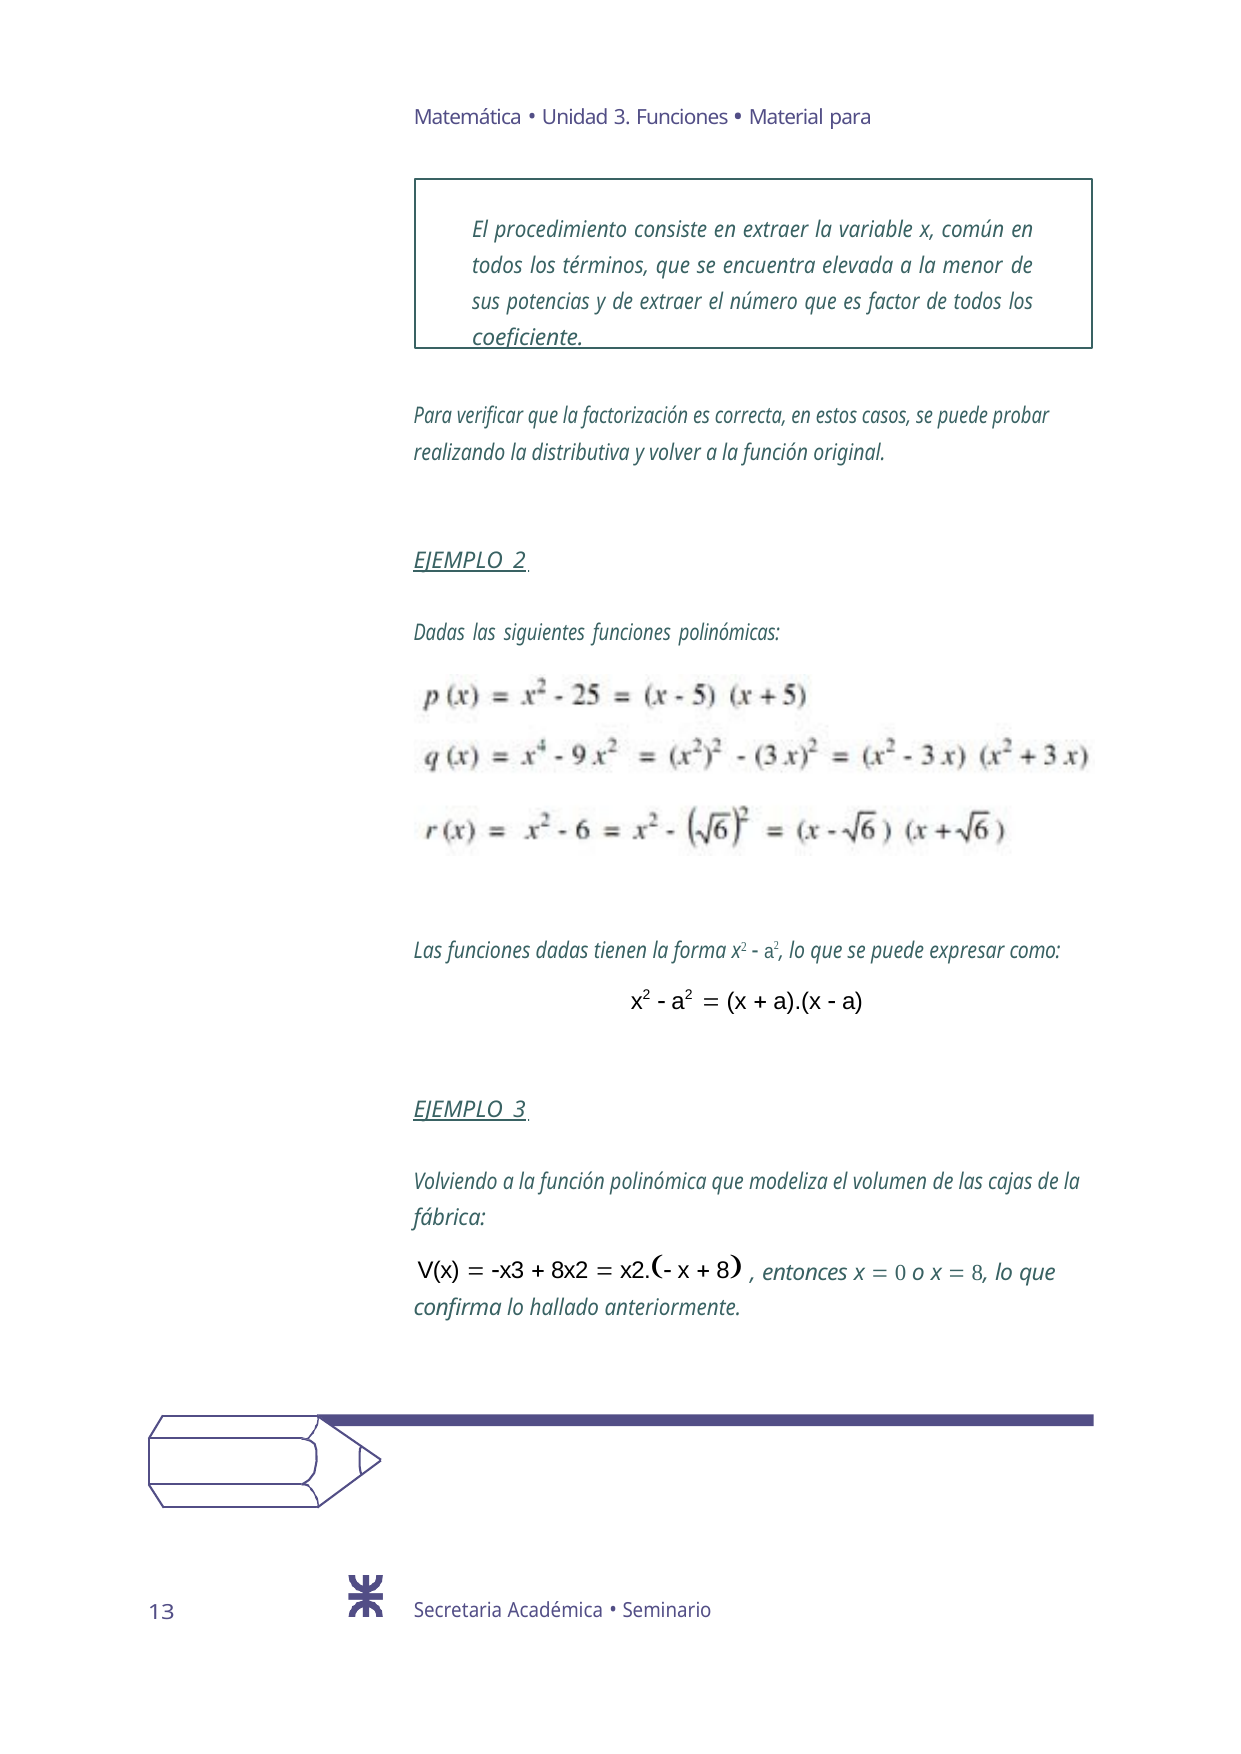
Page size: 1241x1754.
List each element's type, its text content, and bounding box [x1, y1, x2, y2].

picture [413, 674, 1095, 856]
picture [300, 1483, 319, 1509]
text V(x)  x3  8x2  x2. x  8 , entonces x   o x  , lo que confirma lo hallado anteriormente. [413, 1256, 1093, 1322]
text EJEMPLO 3 [413, 1093, 1126, 1124]
text Dadas las siguientes funciones polinómicas: [413, 615, 1126, 647]
text Las funciones dadas tienen la forma x  a, lo que se puede expresar como: [413, 934, 1126, 965]
text x2  a2  (x  a).(x  a) [631, 987, 1126, 1014]
text Volviendo a la función polinómica que modeliza el volumen de las cajas de la fábrica: [413, 1165, 1126, 1232]
text EJEMPLO 2 [413, 544, 1126, 575]
picture [348, 1575, 383, 1617]
text Para verificar que la factorización es correcta, en estos casos, se puede probar realizando la distributiva y volver a la función original. [413, 399, 1126, 467]
picture [300, 1414, 319, 1440]
